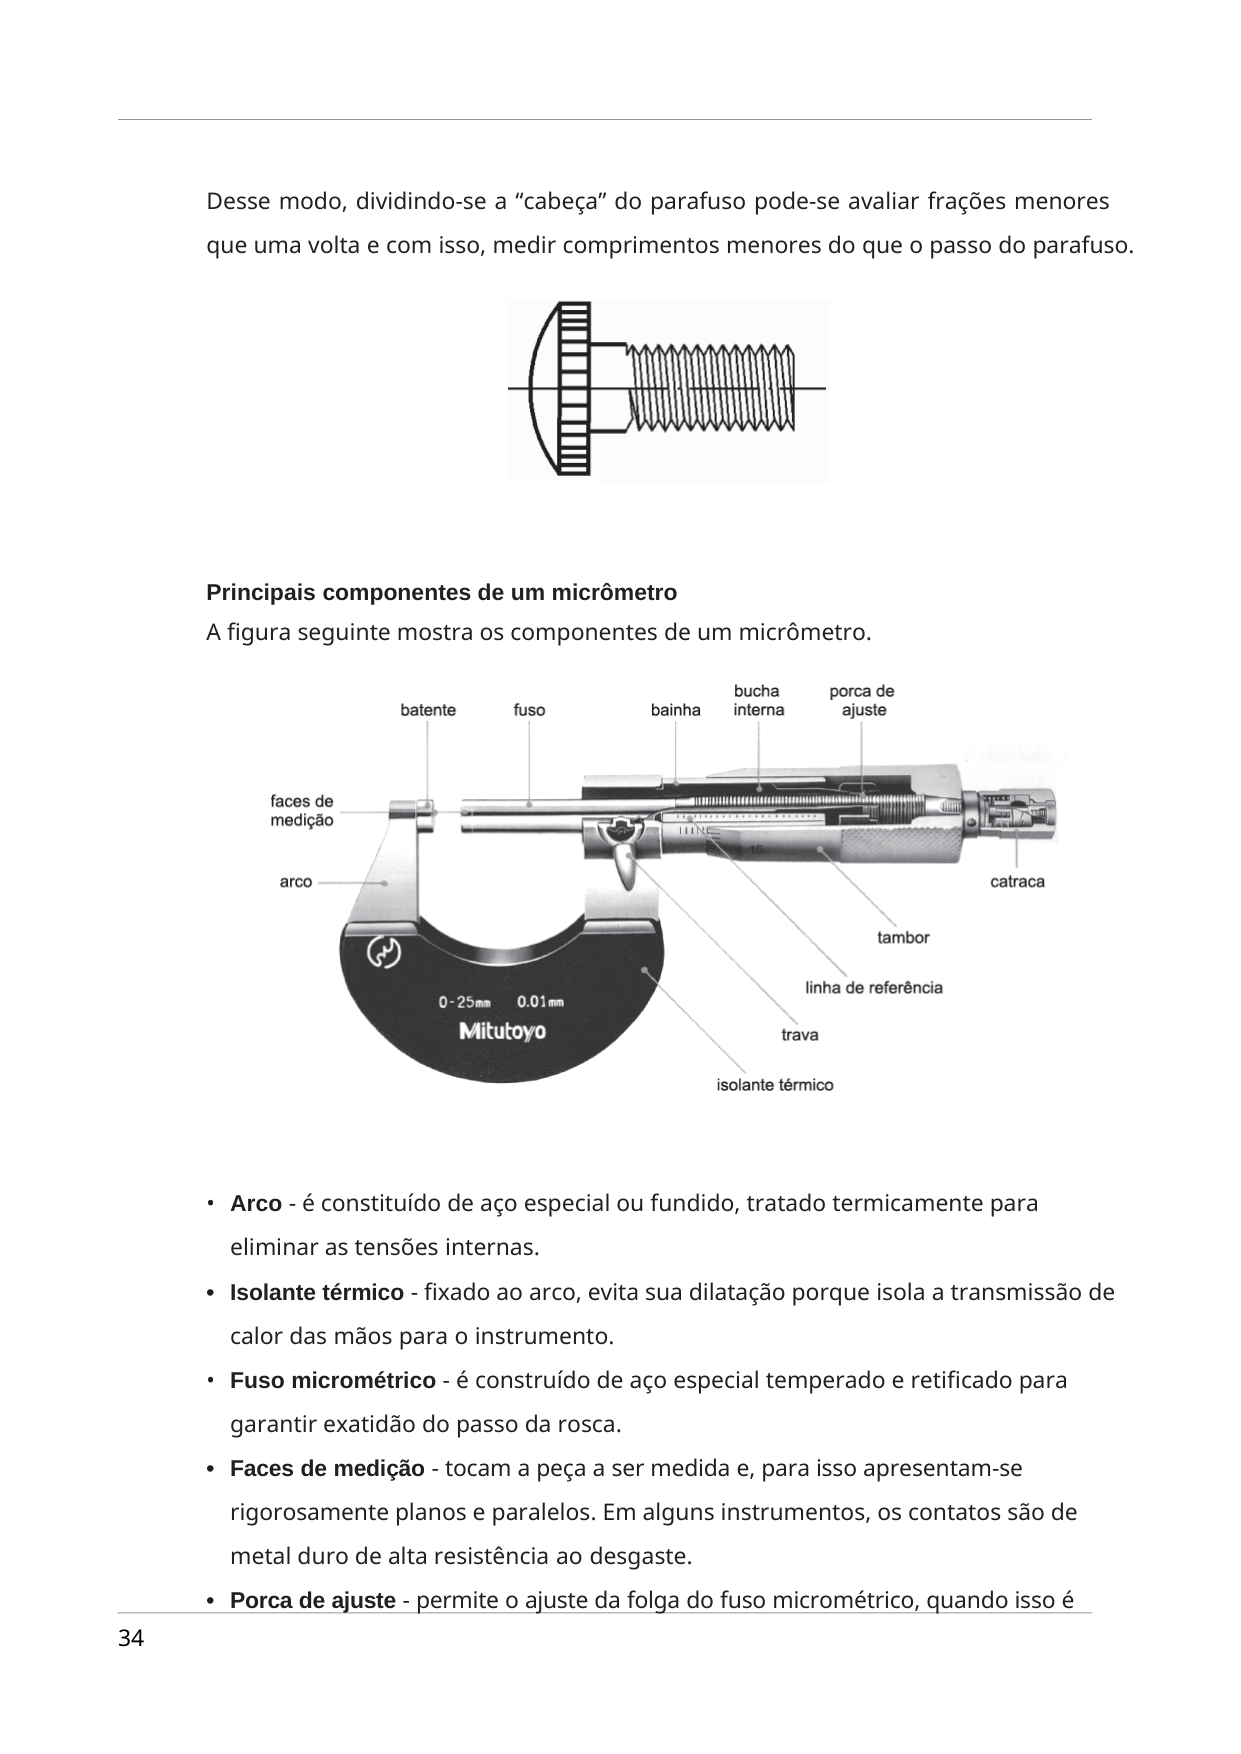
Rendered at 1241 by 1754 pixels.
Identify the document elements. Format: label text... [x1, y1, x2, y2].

text Desse modo, dividindo-se a “cabeça” do parafuso pode-se avaliar frações menores que uma volta e com isso, medir comprimentos menores do que o passo do parafuso. [206, 185, 1144, 260]
subtitle Principais componentes de um micrômetro [206, 578, 1144, 605]
list Isolante térmico - fixado ao arco, evita sua dilatação porque isola a transmissão de calor das mãos para o instrumento. [206, 1276, 1123, 1351]
picture [271, 684, 1068, 1097]
list Faces de medição - tocam a peça a ser medida e, para isso apresentam-se rigorosamente planos e paralelos. Em alguns instrumentos, os contatos são de metal duro de alta resistência ao desgaste. [206, 1452, 1122, 1571]
list Arco - é constituído de aço especial ou fundido, tratado termicamente para eliminar as tensões internas. [206, 1187, 1104, 1262]
list Fuso micrométrico - é construído de aço especial temperado e retificado para garantir exatidão do passo da rosca. [206, 1364, 1113, 1439]
text A figura seguinte mostra os componentes de um micrômetro. [206, 616, 1144, 647]
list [206, 1584, 1144, 1616]
picture [507, 300, 830, 483]
